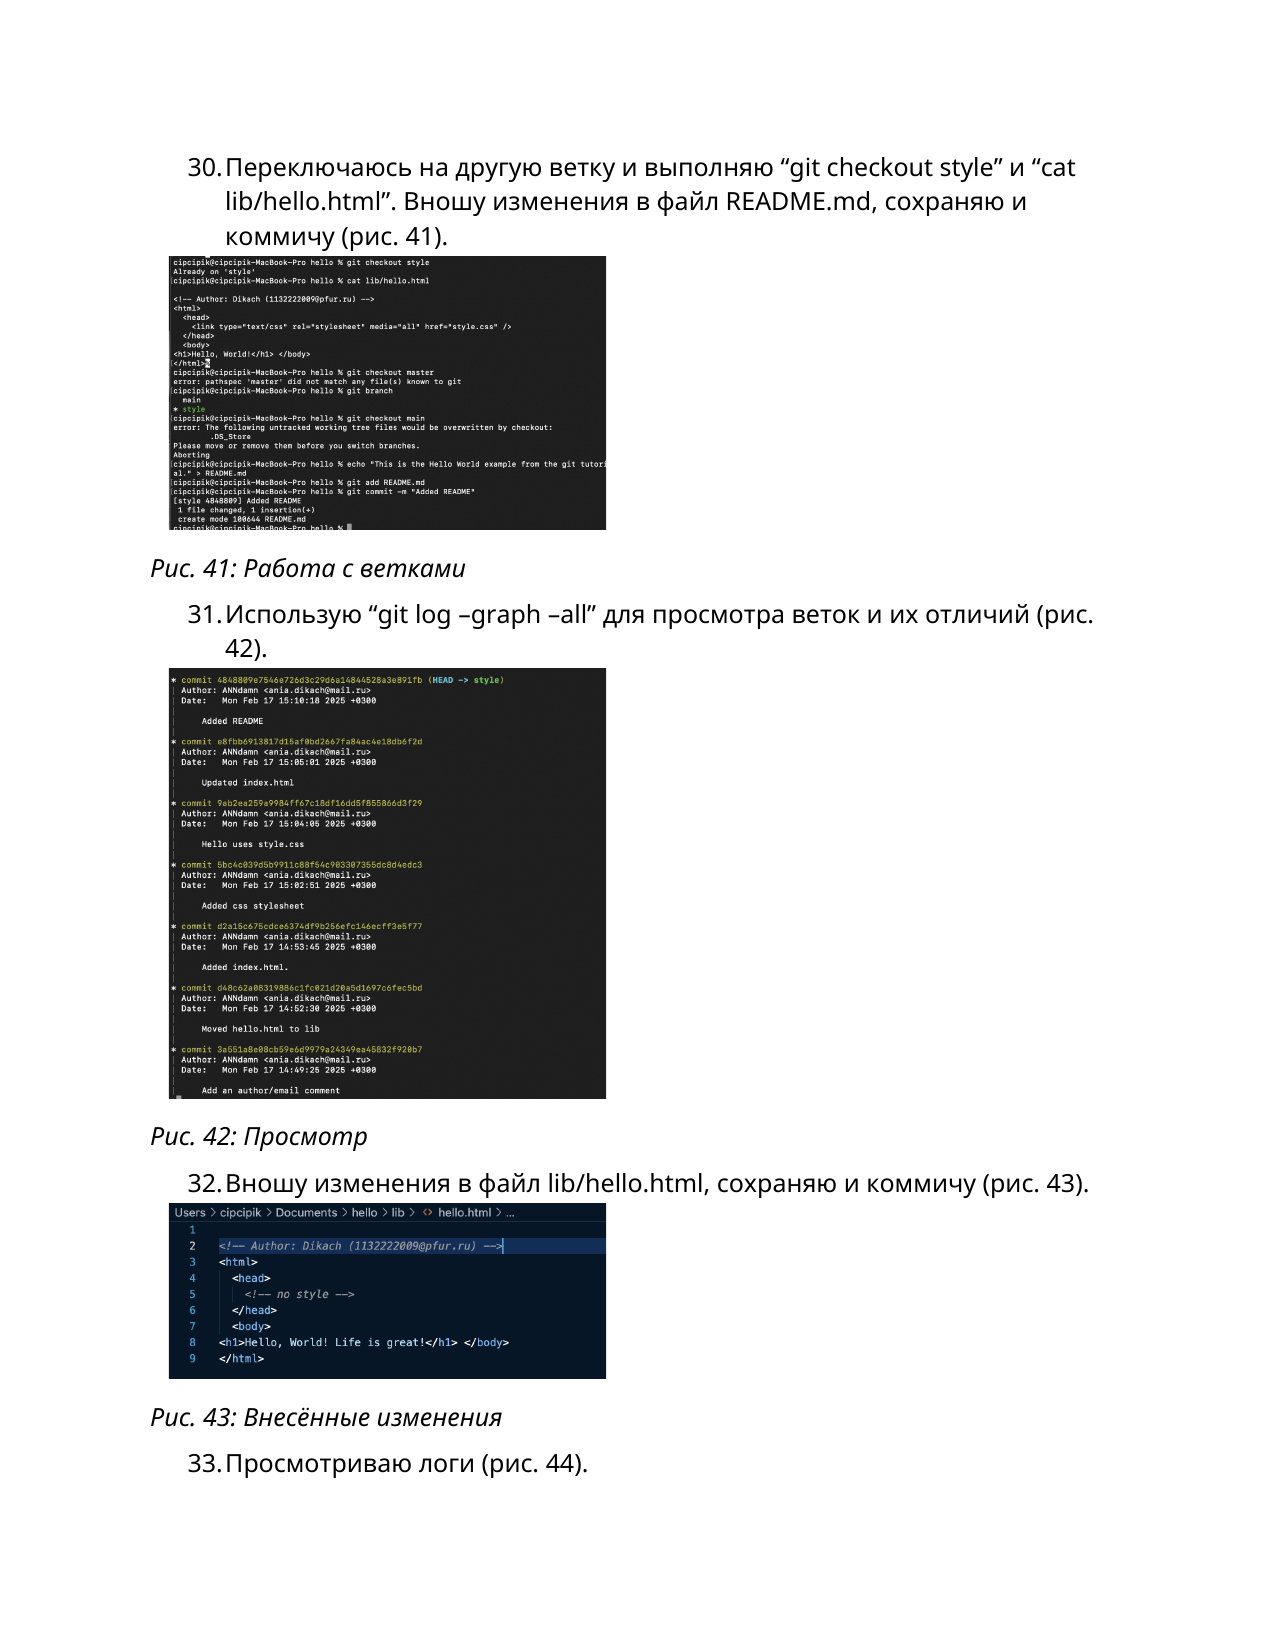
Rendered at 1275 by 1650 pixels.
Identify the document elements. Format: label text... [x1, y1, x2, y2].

picture [168, 668, 607, 1099]
picture [168, 256, 607, 530]
picture [168, 1203, 607, 1379]
list Переключаюсь на другую ветку и выполняю “git checkout style” и “cat lib/hello.html”. Вношу изменения в файл README.md, сохраняю и коммичу (рис. 41). [187, 150, 1125, 252]
text Рис. 42: Просмотр [150, 1119, 1125, 1153]
list Просмотриваю логи (рис. 44). [187, 1446, 1125, 1480]
text Рис. 41: Работа с ветками [150, 550, 1125, 584]
text Рис. 43: Внесённые изменения [150, 1399, 1125, 1433]
list Использую “git log –graph –all” для просмотра веток и их отличий (рис. 42). [187, 597, 1125, 665]
list Вношу изменения в файл lib/hello.html, сохраняю и коммичу (рис. 43). [187, 1166, 1125, 1199]
